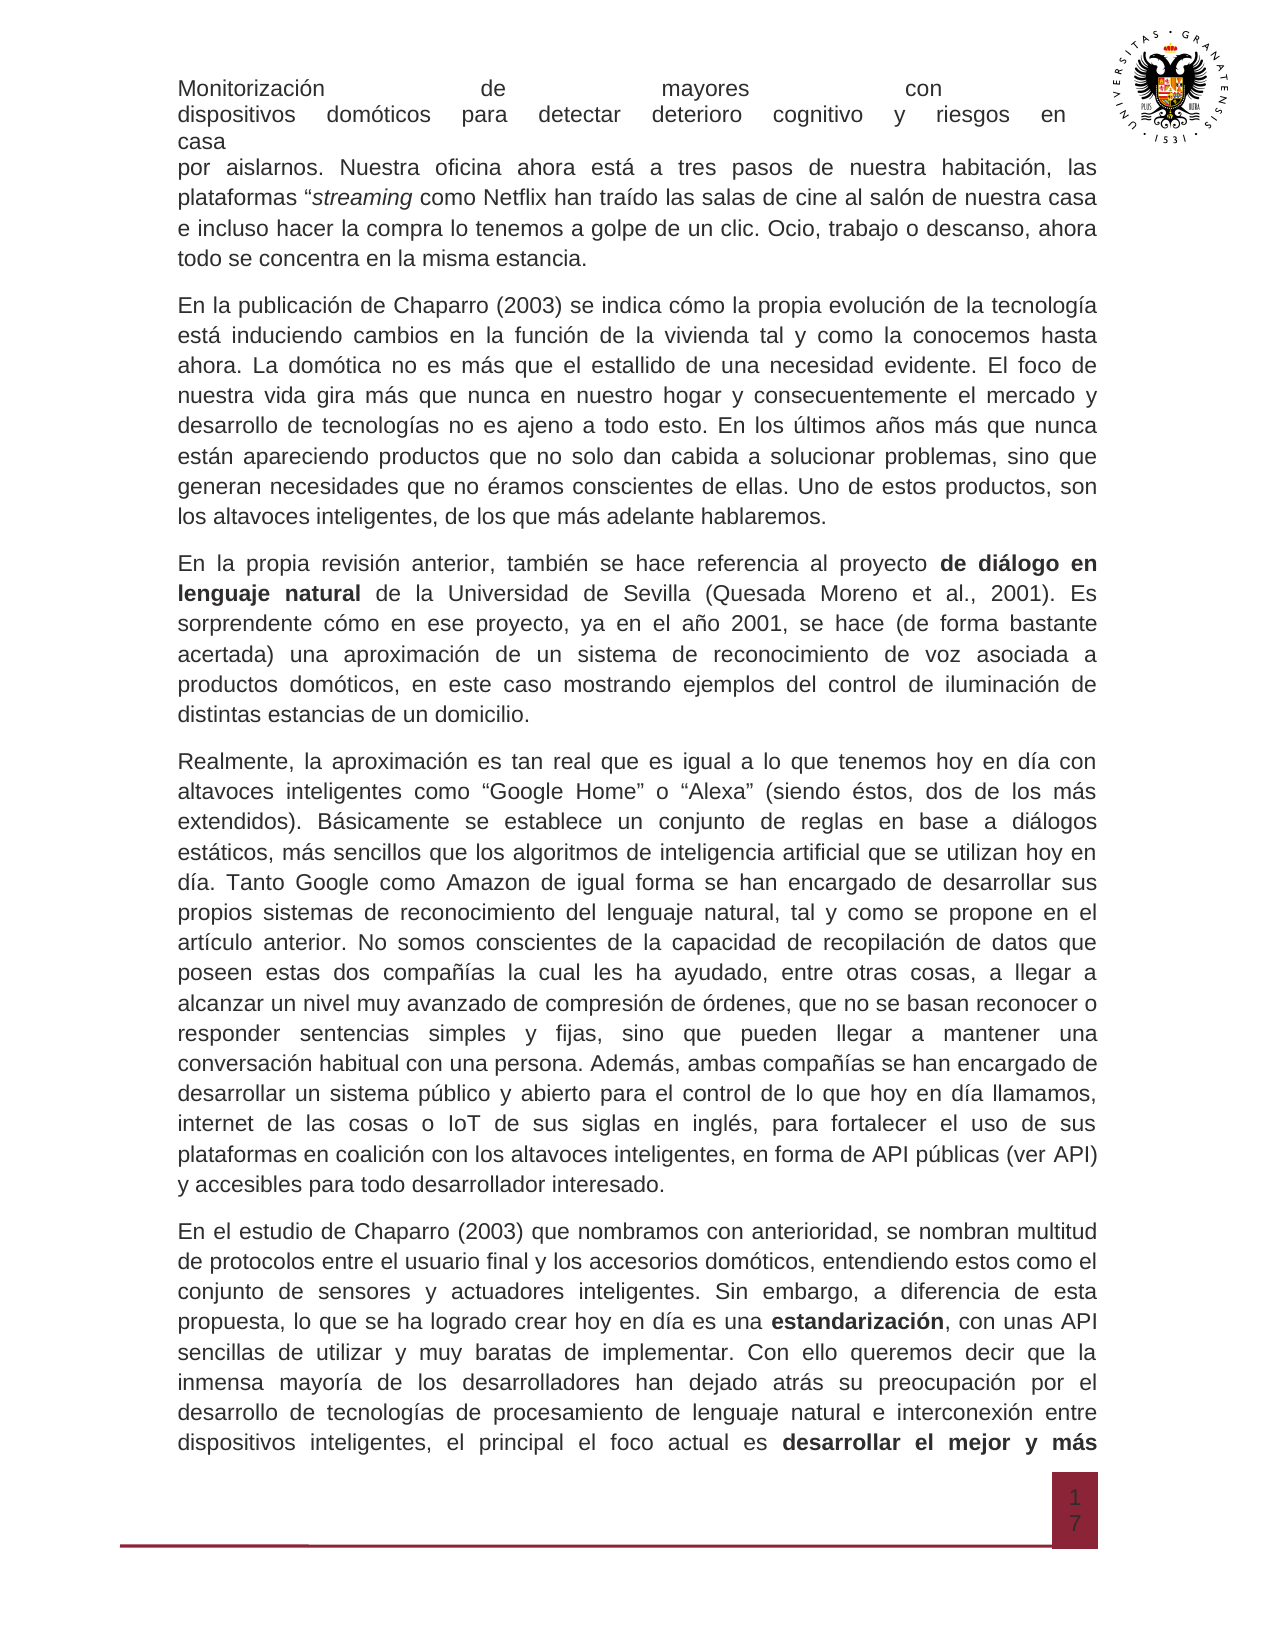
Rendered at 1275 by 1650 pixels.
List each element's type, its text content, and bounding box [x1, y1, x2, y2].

text En la publicación de Chaparro (2003) se indica cómo la propia evolución de la tecnología está induciendo cambios en la función de la vivienda tal y como la conocemos hasta ahora. La domótica no es más que el estallido de una necesidad evidente. El foco de nuestra vida gira más que nunca en nuestro hogar y consecuentemente el mercado y desarrollo de tecnologías no es ajeno a todo esto. En los últimos años más que nunca están apareciendo productos que no solo dan cabida a solucionar problemas, sino que generan necesidades que no éramos conscientes de ellas. Uno de estos productos, son los altavoces inteligentes, de los que más adelante hablaremos. [177, 292, 1098, 529]
picture [1061, 22, 1275, 146]
text En la propia revisión anterior, también se hace referencia al proyecto de diálogo en lenguaje natural de la Universidad de Sevilla (Quesada Moreno et al., 2001). Es sorprendente cómo en ese proyecto, ya en el año 2001, se hace (de forma bastante acertada) una aproximación de un sistema de reconocimiento de voz asociada a productos domóticos, en este caso mostrando ejemplos del control de iluminación de distintas estancias de un domicilio. [177, 550, 1098, 727]
text Realmente, la aproximación es tan real que es igual a lo que tenemos hoy en día con altavoces inteligentes como “Google Home” o “Alexa” (siendo éstos, dos de los más extendidos). Básicamente se establece un conjunto de reglas en base a diálogos estáticos, más sencillos que los algoritmos de inteligencia artificial que se utilizan hoy en día. Tanto Google como Amazon de igual forma se han encargado de desarrollar sus propios sistemas de reconocimiento del lenguaje natural, tal y como se propone en el artículo anterior. No somos conscientes de la capacidad de recopilación de datos que poseen estas dos compañías la cual les ha ayudado, entre otras cosas, a llegar a alcanzar un nivel muy avanzado de compresión de órdenes, que no se basan reconocer o responder sentencias simples y fijas, sino que pueden llegar a mantener una conversación habitual con una persona. Además, ambas compañías se han encargado de desarrollar un sistema público y abierto para el control de lo que hoy en día llamamos, internet de las cosas o IoT de sus siglas en inglés, para fortalecer el uso de sus plataformas en coalición con los altavoces inteligentes, en forma de API públicas (ver API) y accesibles para todo desarrollador interesado. [177, 748, 1098, 1197]
